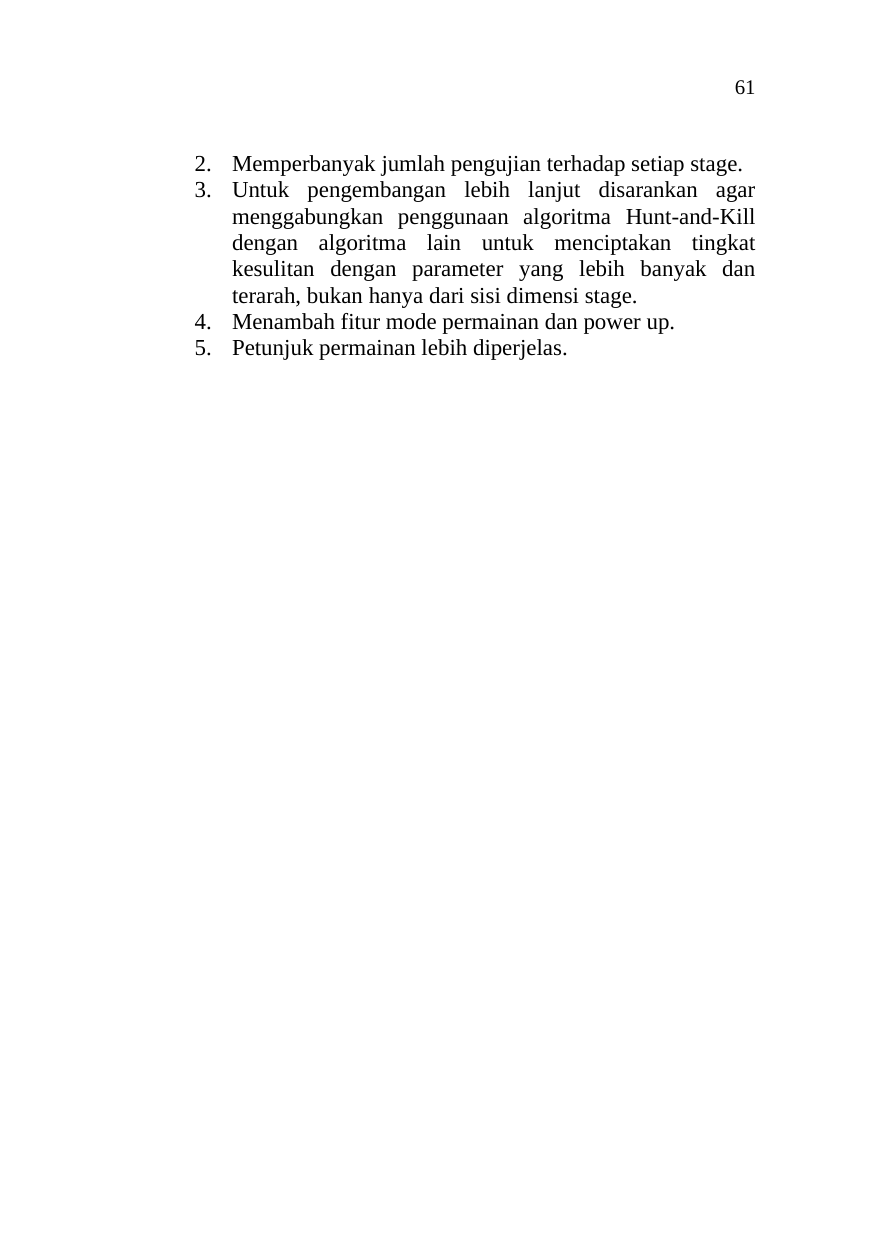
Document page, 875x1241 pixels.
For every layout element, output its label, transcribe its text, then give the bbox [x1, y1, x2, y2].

list Untuk pengembangan lebih lanjut disarankan agar menggabungkan penggunaan algoritma Hunt-and-Kill dengan algoritma lain untuk menciptakan tingkat kesulitan dengan parameter yang lebih banyak dan terarah, bukan hanya dari sisi dimensi stage. [194, 176, 756, 308]
list Menambah fitur mode permainan dan power up. [194, 308, 756, 334]
list Memperbanyak jumlah pengujian terhadap setiap stage. [194, 150, 756, 176]
list Petunjuk permainan lebih diperjelas. [194, 334, 756, 361]
